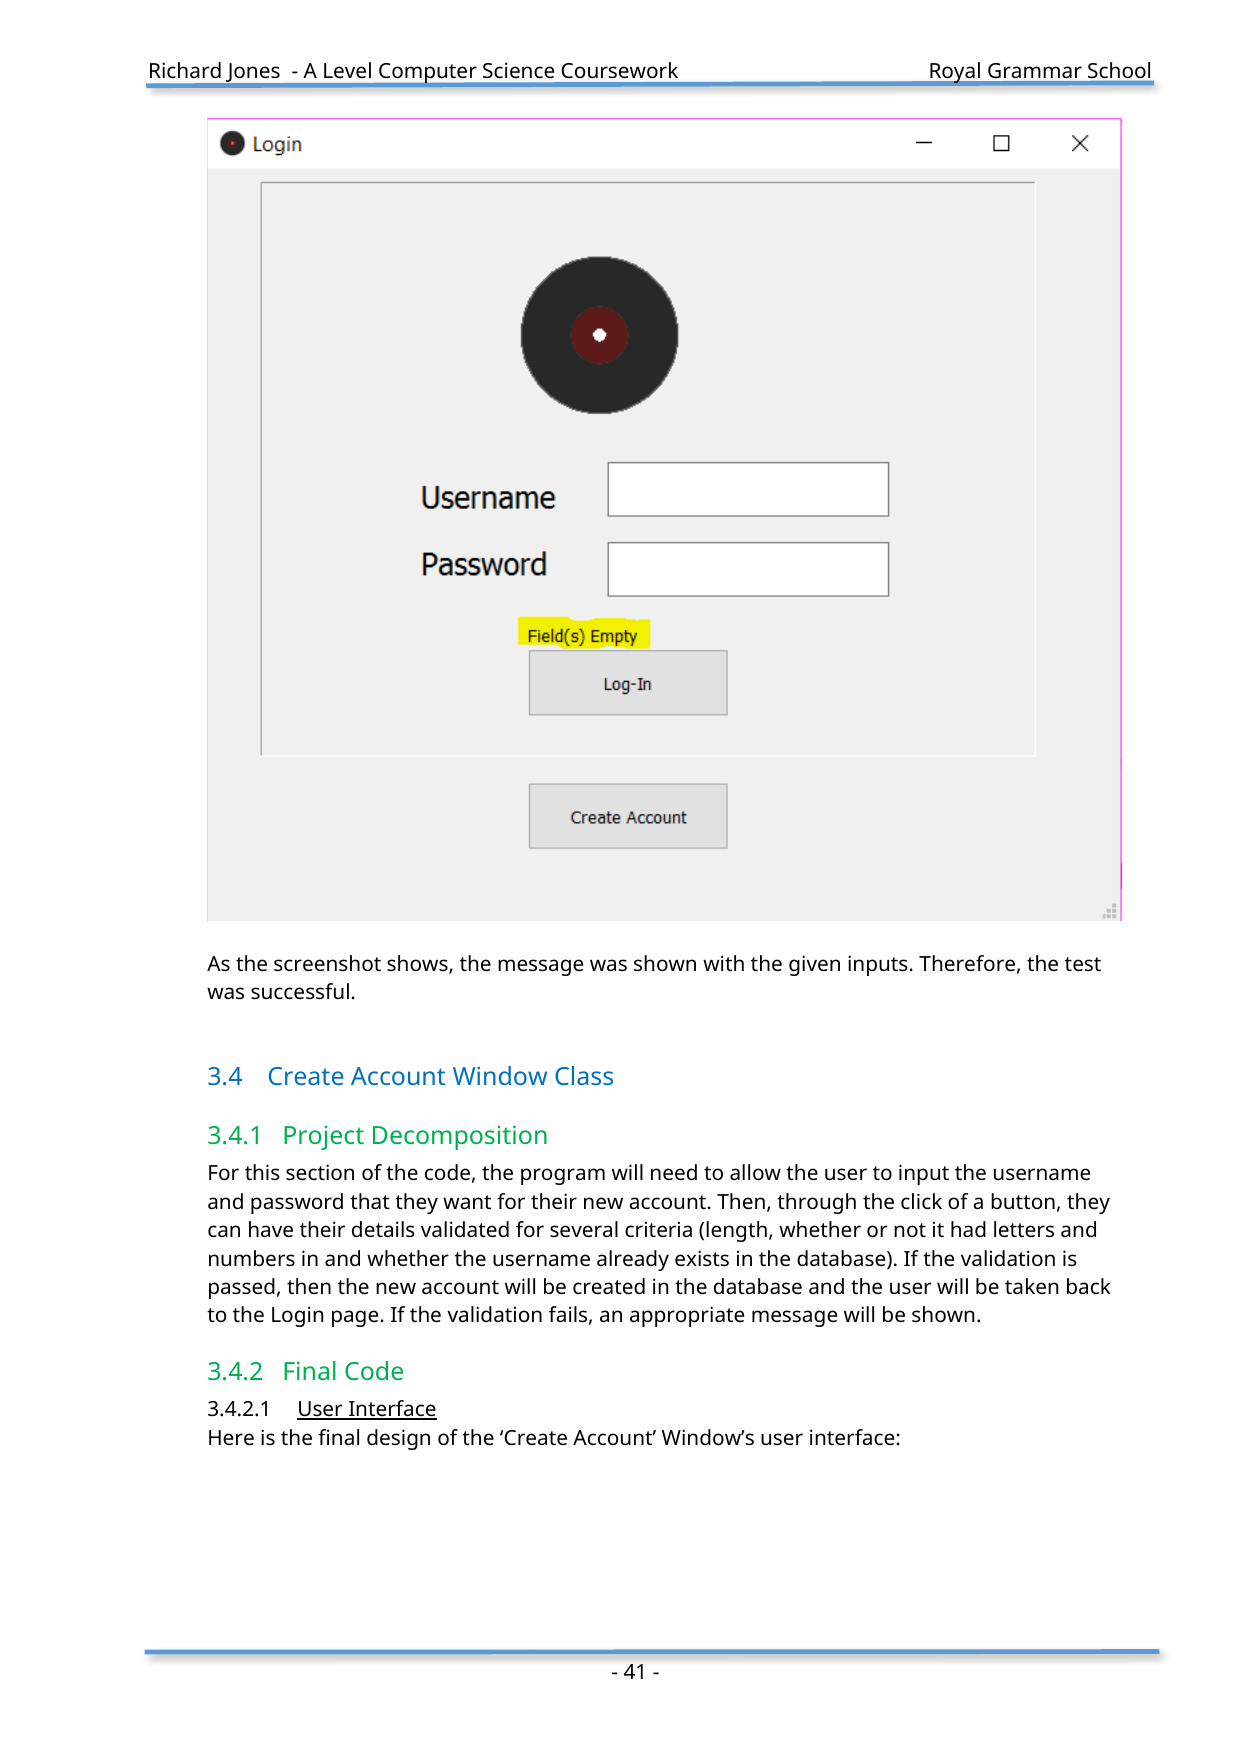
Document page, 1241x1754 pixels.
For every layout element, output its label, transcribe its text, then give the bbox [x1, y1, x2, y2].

picture [207, 118, 1123, 921]
subtitle Create Account Window Class [207, 1059, 1122, 1093]
subtitle User Interface [207, 1394, 1122, 1423]
text Here is the final design of the ‘Create Account’ Window’s user interface: [207, 1423, 1122, 1451]
text As the screenshot shows, the message was shown with the given inputs. Therefore, the test was successful. [207, 949, 1122, 1006]
subtitle Project Decomposition [207, 1118, 1122, 1152]
text For this section of the code, the program will need to allow the user to input the username and password that they want for their new account. Then, through the click of a button, they can have their details validated for several criteria (length, whether or not it had letters and numbers in and whether the username already exists in the database). If the validation is passed, then the new account will be created in the database and the user will be taken back to the Login page. If the validation fails, an appropriate message will be shown. [207, 1158, 1122, 1329]
subtitle Final Code [207, 1354, 1122, 1388]
